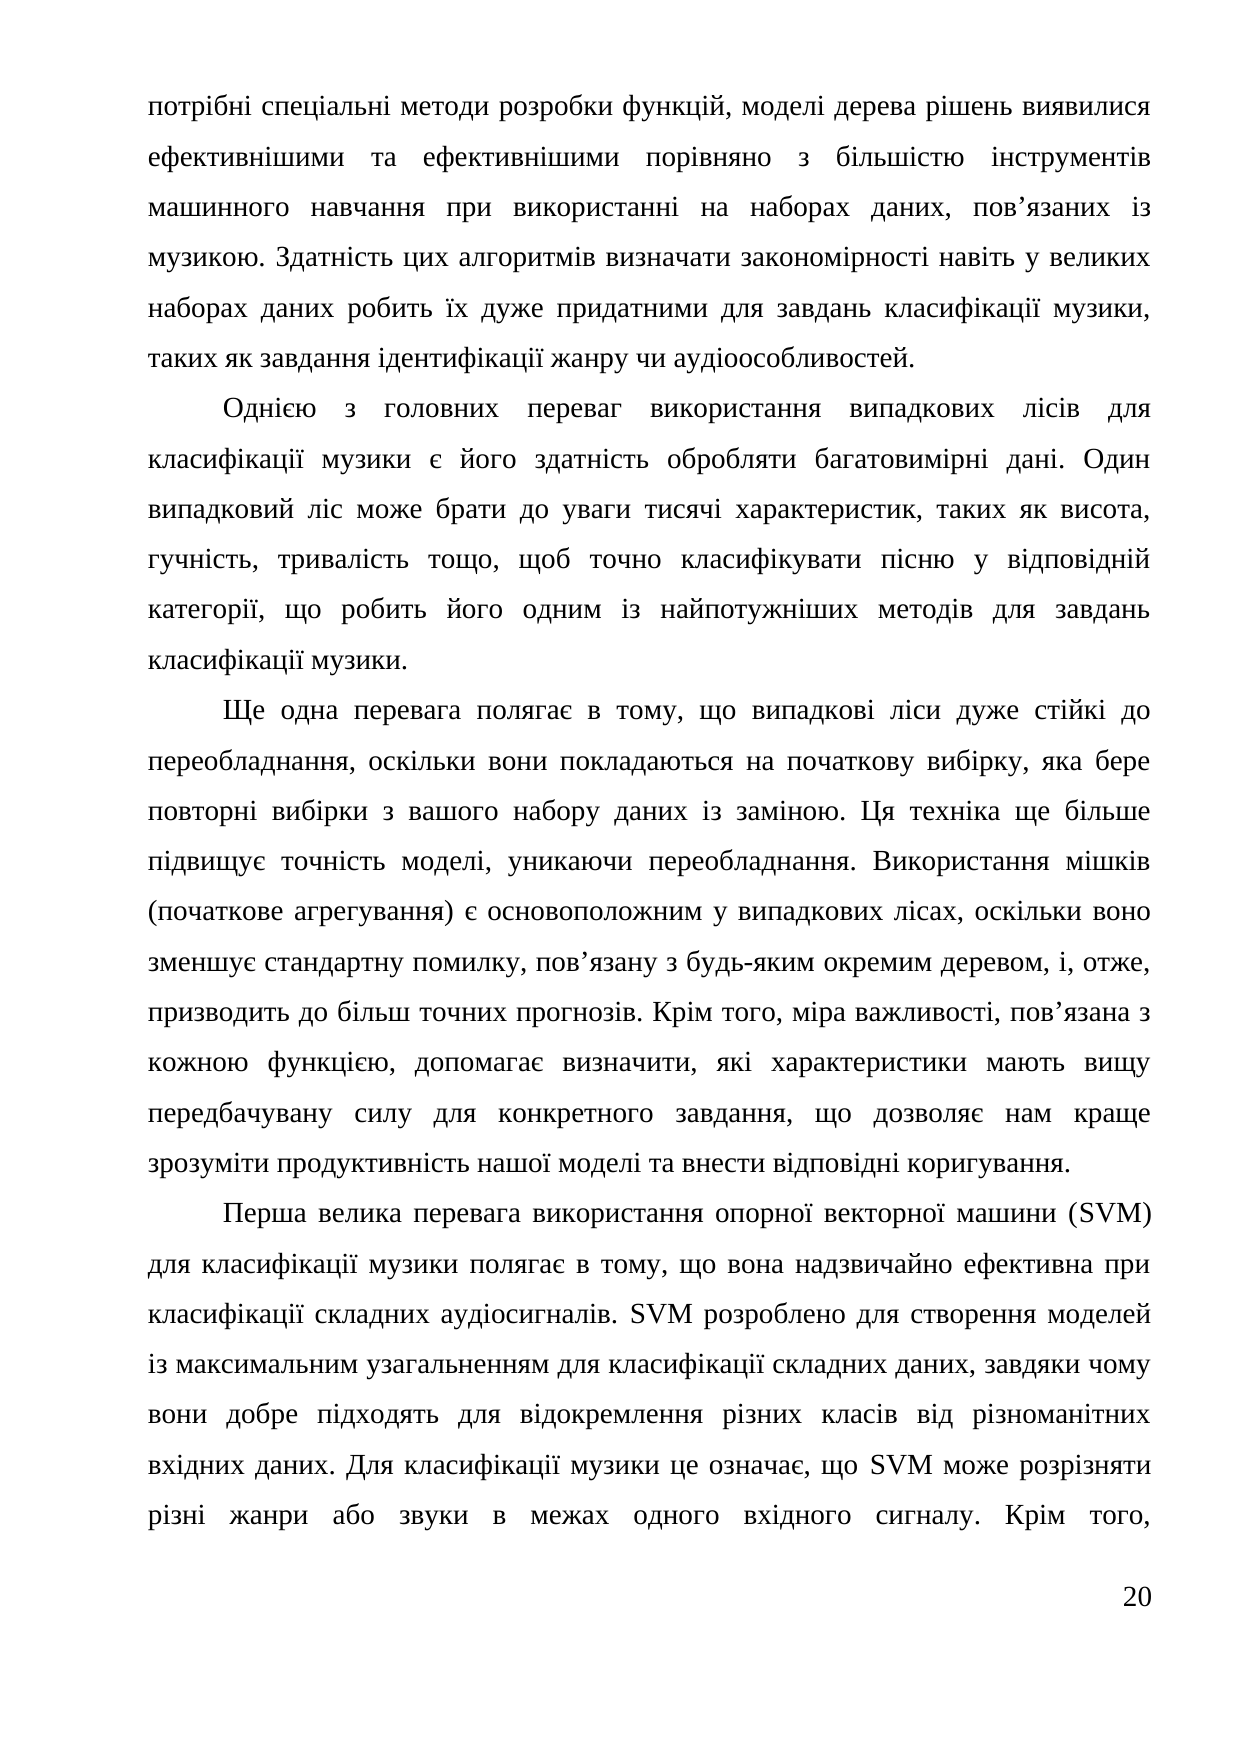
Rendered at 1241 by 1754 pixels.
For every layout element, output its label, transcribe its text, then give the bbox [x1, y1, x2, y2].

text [148, 88, 1152, 374]
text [148, 1195, 1152, 1531]
text Однією з головних переваг використання випадкових лісів для класифікації музики є його здатність обробляти багатовимірні дані. Один випадковий ліс може брати до уваги тисячі характеристик, таких як висота, гучність, тривалість тощо, щоб точно класифікувати пісню у відповідній категорії, що робить його одним із найпотужніших методів для завдань класифікації музики. [148, 390, 1152, 676]
text Ще одна перевага полягає в тому, що випадкові ліси дуже стійкі до переобладнання, оскільки вони покладаються на початкову вибірку, яка бере повторні вибірки з вашого набору даних із заміною. Ця техніка ще більше підвищує точність моделі, уникаючи переобладнання. Використання мішків (початкове агрегування) є основоположним у випадкових лісах, оскільки воно зменшує стандартну помилку, пов’язану з будь-яким окремим деревом, і, отже, призводить до більш точних прогнозів. Крім того, міра важливості, пов’язана з кожною функцією, допомагає визначити, які характеристики мають вищу передбачувану силу для конкретного завдання, що дозволяє нам краще зрозуміти продуктивність нашої моделі та внести відповідні коригування. [148, 692, 1152, 1179]
